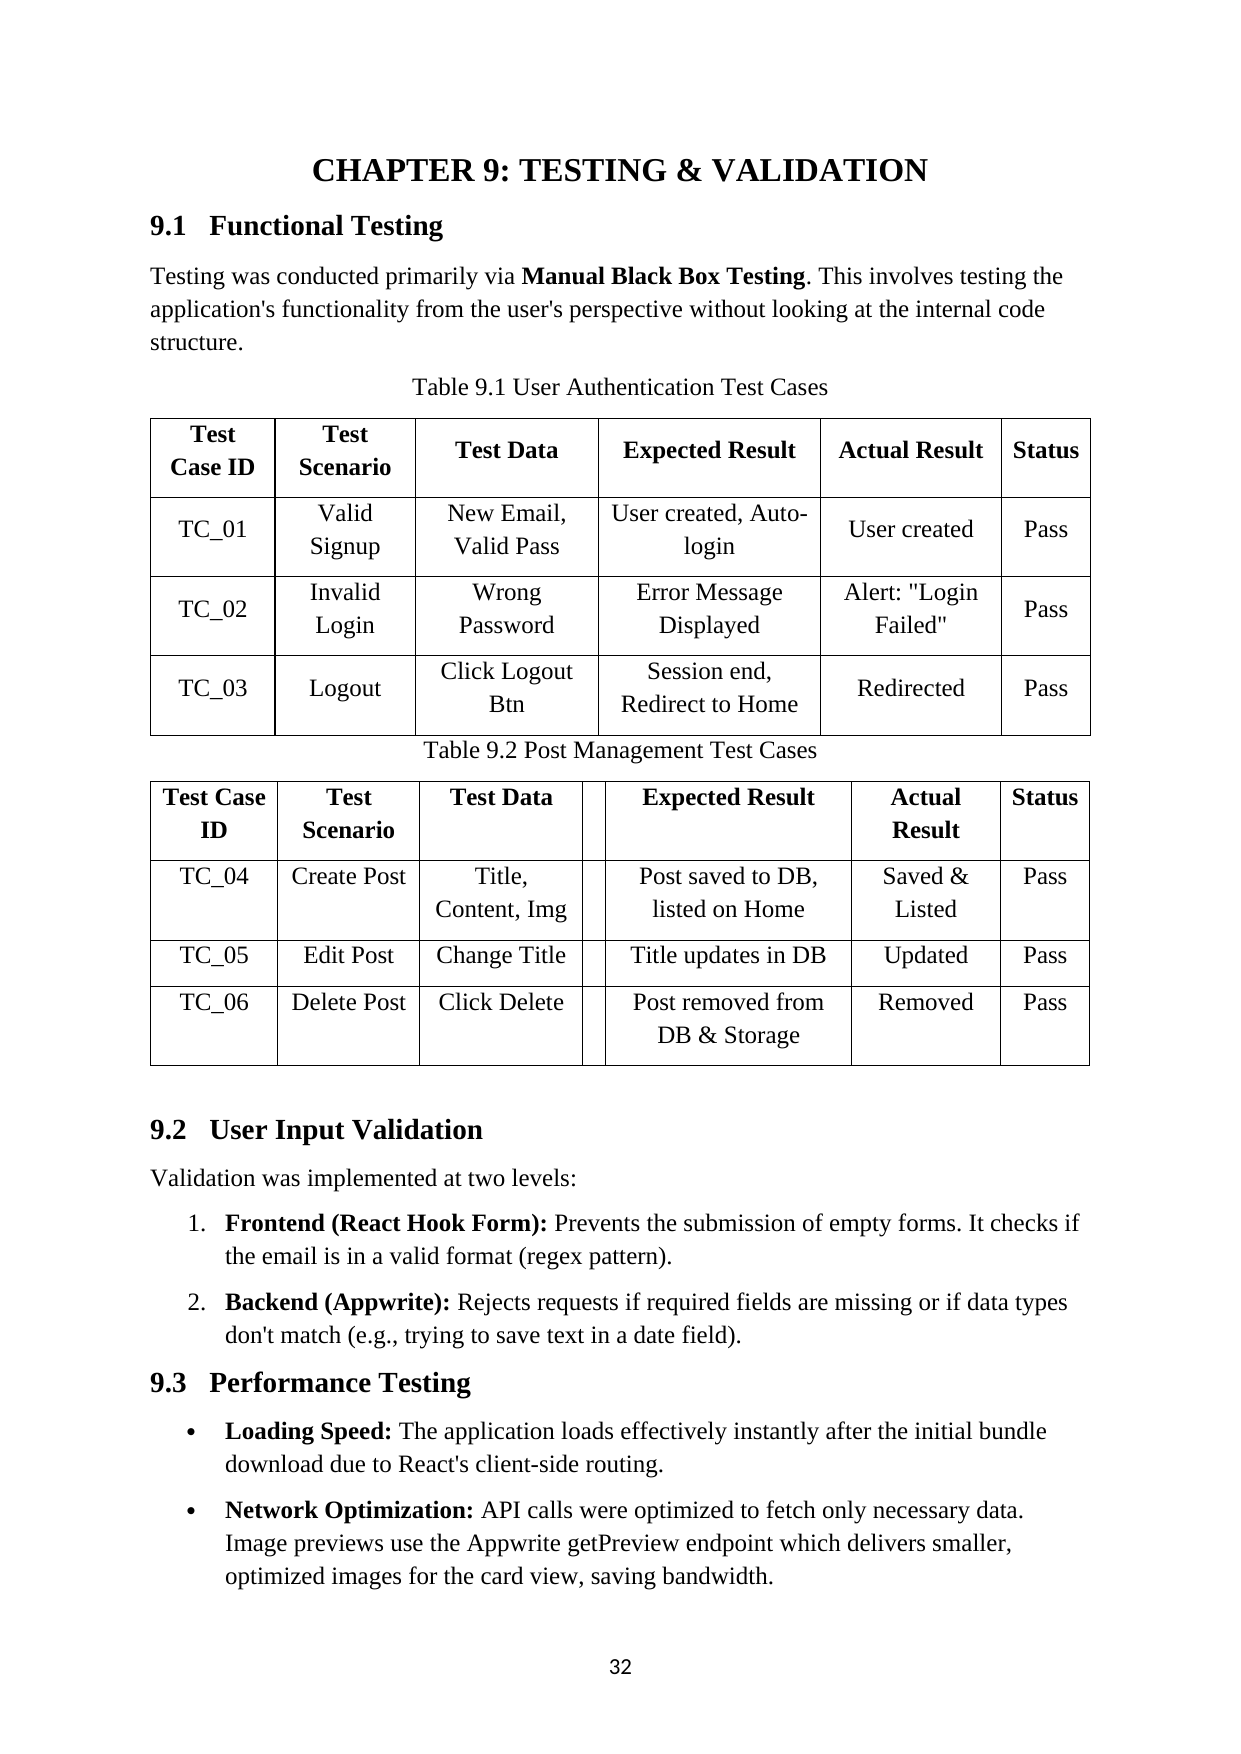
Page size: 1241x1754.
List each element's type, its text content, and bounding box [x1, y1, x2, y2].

table_cell Post saved to DB, listed on Home [606, 861, 851, 939]
list Frontend (React Hook Form): Prevents the submission of empty forms. It checks if the email is in a valid format (regex pattern). [187, 1208, 1090, 1270]
table_header Test Case ID [151, 419, 274, 497]
table_cell Updated [852, 941, 1000, 986]
table_header Expected Result [606, 782, 851, 860]
text Table 9.1 User Authentication Test Cases [150, 372, 1090, 401]
table_cell Alert: "Login Failed" [821, 577, 1001, 655]
table_header Test Scenario [278, 782, 419, 860]
table_header Test Data [416, 419, 598, 497]
table_cell TC_01 [151, 498, 274, 576]
text Table 9.2 Post Management Test Cases [150, 736, 1090, 764]
table_cell Valid Signup [276, 498, 415, 576]
table_cell [583, 941, 605, 986]
list Backend (Appwrite): Rejects requests if required fields are missing or if data types don't match (e.g., trying to save text in a date field). [187, 1287, 1090, 1349]
table_cell Wrong Password [416, 577, 598, 655]
list User Input Validation [150, 1112, 1090, 1145]
table_cell Pass [1002, 577, 1090, 655]
text Testing was conducted primarily via Manual Black Box Testing. This involves testing the application's functionality from the user's perspective without looking at the internal code structure. [150, 261, 1090, 356]
table_cell TC_06 [151, 987, 277, 1065]
table_header Test Case ID [151, 782, 277, 860]
table_cell Title, Content, Img [420, 861, 582, 939]
table_cell Change Title [420, 941, 582, 986]
table_cell Click Delete [420, 987, 582, 1065]
table_cell Pass [1002, 498, 1090, 576]
table_header Test Scenario [276, 419, 415, 497]
table_cell Removed [852, 987, 1000, 1065]
table_header Test Data [420, 782, 582, 860]
list Functional Testing [150, 208, 1090, 242]
table_header Status [1001, 782, 1089, 860]
table_header Actual Result [852, 782, 1000, 860]
list Performance Testing [150, 1365, 1090, 1399]
table_cell TC_04 [151, 861, 277, 939]
table_cell TC_02 [151, 577, 274, 655]
table_cell Session end, Redirect to Home [599, 656, 820, 734]
table_cell Error Message Displayed [599, 577, 820, 655]
table_header Status [1002, 419, 1090, 497]
table_cell Edit Post [278, 941, 419, 986]
table_cell Create Post [278, 861, 419, 939]
list Loading Speed: The application loads effectively instantly after the initial bundle download due to React's client-side routing. [187, 1416, 1090, 1478]
table_cell [583, 861, 605, 939]
table_cell [583, 987, 605, 1065]
table_cell Delete Post [278, 987, 419, 1065]
table_cell Post removed from DB & Storage [606, 987, 851, 1065]
table_cell Click Logout Btn [416, 656, 598, 734]
table_cell Saved & Listed [852, 861, 1000, 939]
table_cell Title updates in DB [606, 941, 851, 986]
table_cell New Email, Valid Pass [416, 498, 598, 576]
list Network Optimization: API calls were optimized to fetch only necessary data. Image previews use the Appwrite getPreview endpoint which delivers smaller, optimized images for the card view, saving bandwidth. [187, 1495, 1090, 1590]
table_cell User created [821, 498, 1001, 576]
table_header [583, 782, 605, 860]
table_cell Logout [276, 656, 415, 734]
text Validation was implemented at two levels: [150, 1163, 1090, 1192]
table_cell User created, Auto-login [599, 498, 820, 576]
table_header Expected Result [599, 419, 820, 497]
table_header Actual Result [821, 419, 1001, 497]
table_cell Pass [1002, 656, 1090, 734]
table_cell Invalid Login [276, 577, 415, 655]
table_cell Pass [1001, 861, 1089, 939]
table_cell Redirected [821, 656, 1001, 734]
table_cell TC_05 [151, 941, 277, 986]
text CHAPTER 9: TESTING & VALIDATION [150, 150, 1090, 188]
table_cell Pass [1001, 987, 1089, 1065]
table_cell TC_03 [151, 656, 274, 734]
table_cell Pass [1001, 941, 1089, 986]
